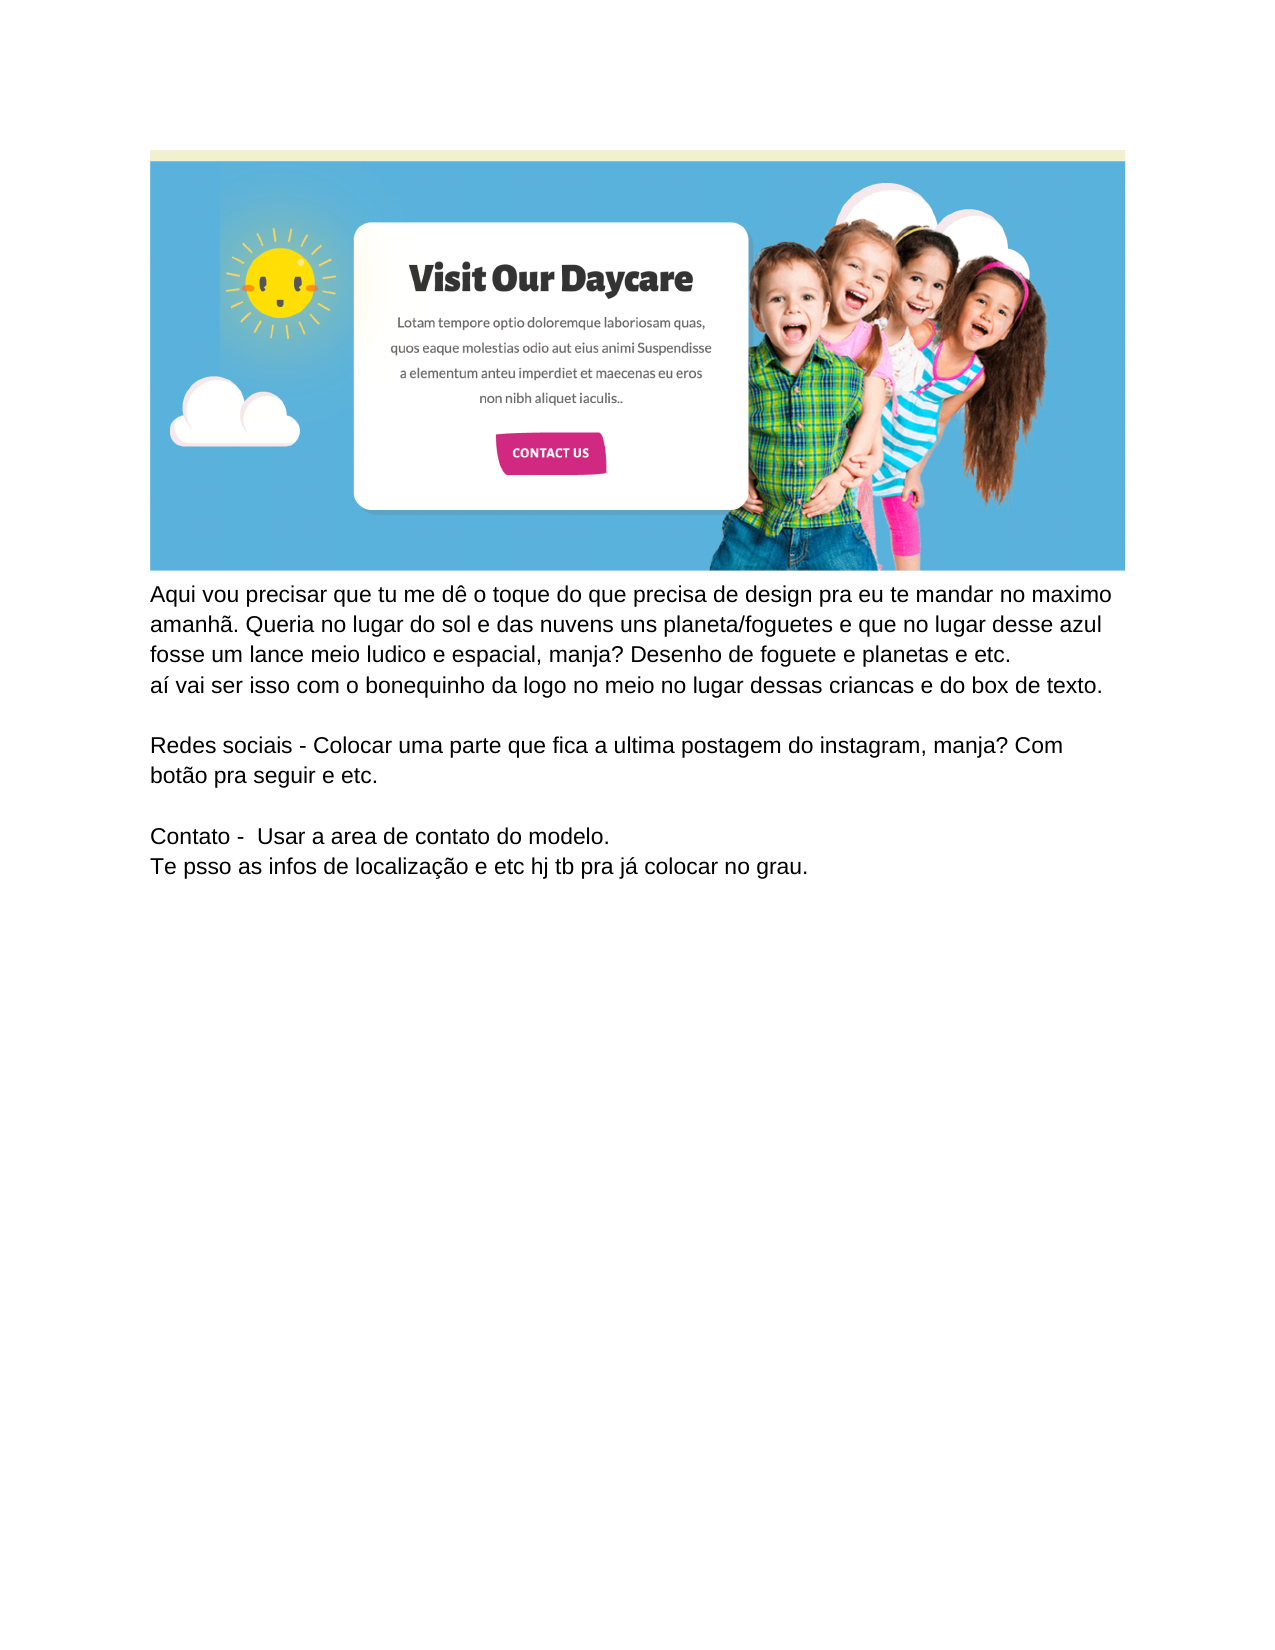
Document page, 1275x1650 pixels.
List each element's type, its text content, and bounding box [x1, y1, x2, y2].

text Contato - Usar a area de contato do modelo. [150, 823, 1125, 849]
text Aqui vou precisar que tu me dê o toque do que precisa de design pra eu te mandar no maximo amanhã. Queria no lugar do sol e das nuvens uns planeta/foguetes e que no lugar desse azul fosse um lance meio ludico e espacial, manja? Desenho de foguete e planetas e etc. [150, 581, 1125, 668]
picture [150, 150, 1125, 577]
text Redes sociais - Colocar uma parte que fica a ultima postagem do instagram, manja? Com botão pra seguir e etc. [150, 732, 1125, 788]
text aí vai ser isso com o bonequinho da logo no meio no lugar dessas criancas e do box de texto. [150, 672, 1125, 698]
text Te psso as infos de localização e etc hj tb pra já colocar no grau. [150, 853, 1125, 879]
